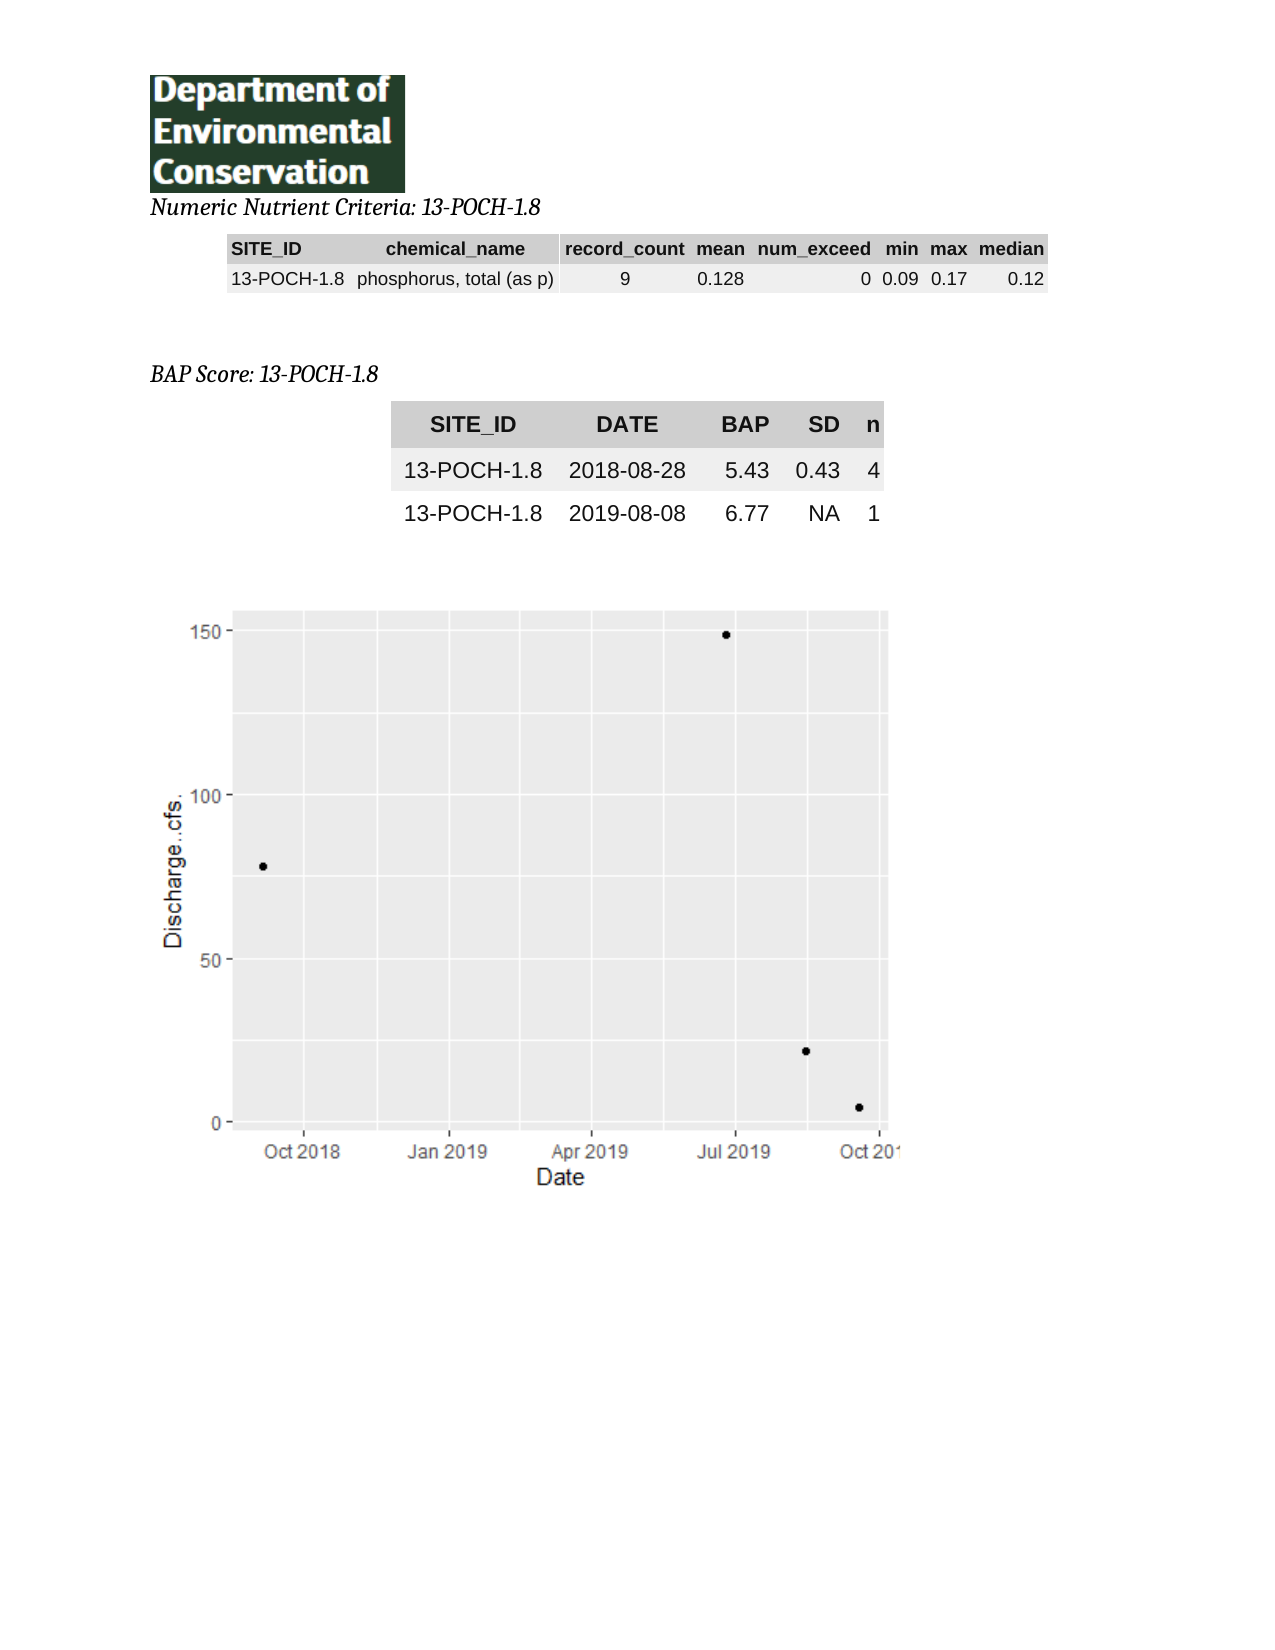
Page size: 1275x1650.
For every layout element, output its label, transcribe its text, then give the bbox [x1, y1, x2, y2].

text BAP Score: 13-POCH-1.8 [150, 360, 1125, 388]
picture [150, 600, 901, 1201]
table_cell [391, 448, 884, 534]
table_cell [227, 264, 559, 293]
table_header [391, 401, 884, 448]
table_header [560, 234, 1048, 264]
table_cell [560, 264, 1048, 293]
text Numeric Nutrient Criteria: 13-POCH-1.8 [150, 192, 1125, 221]
picture [150, 75, 406, 193]
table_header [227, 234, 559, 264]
